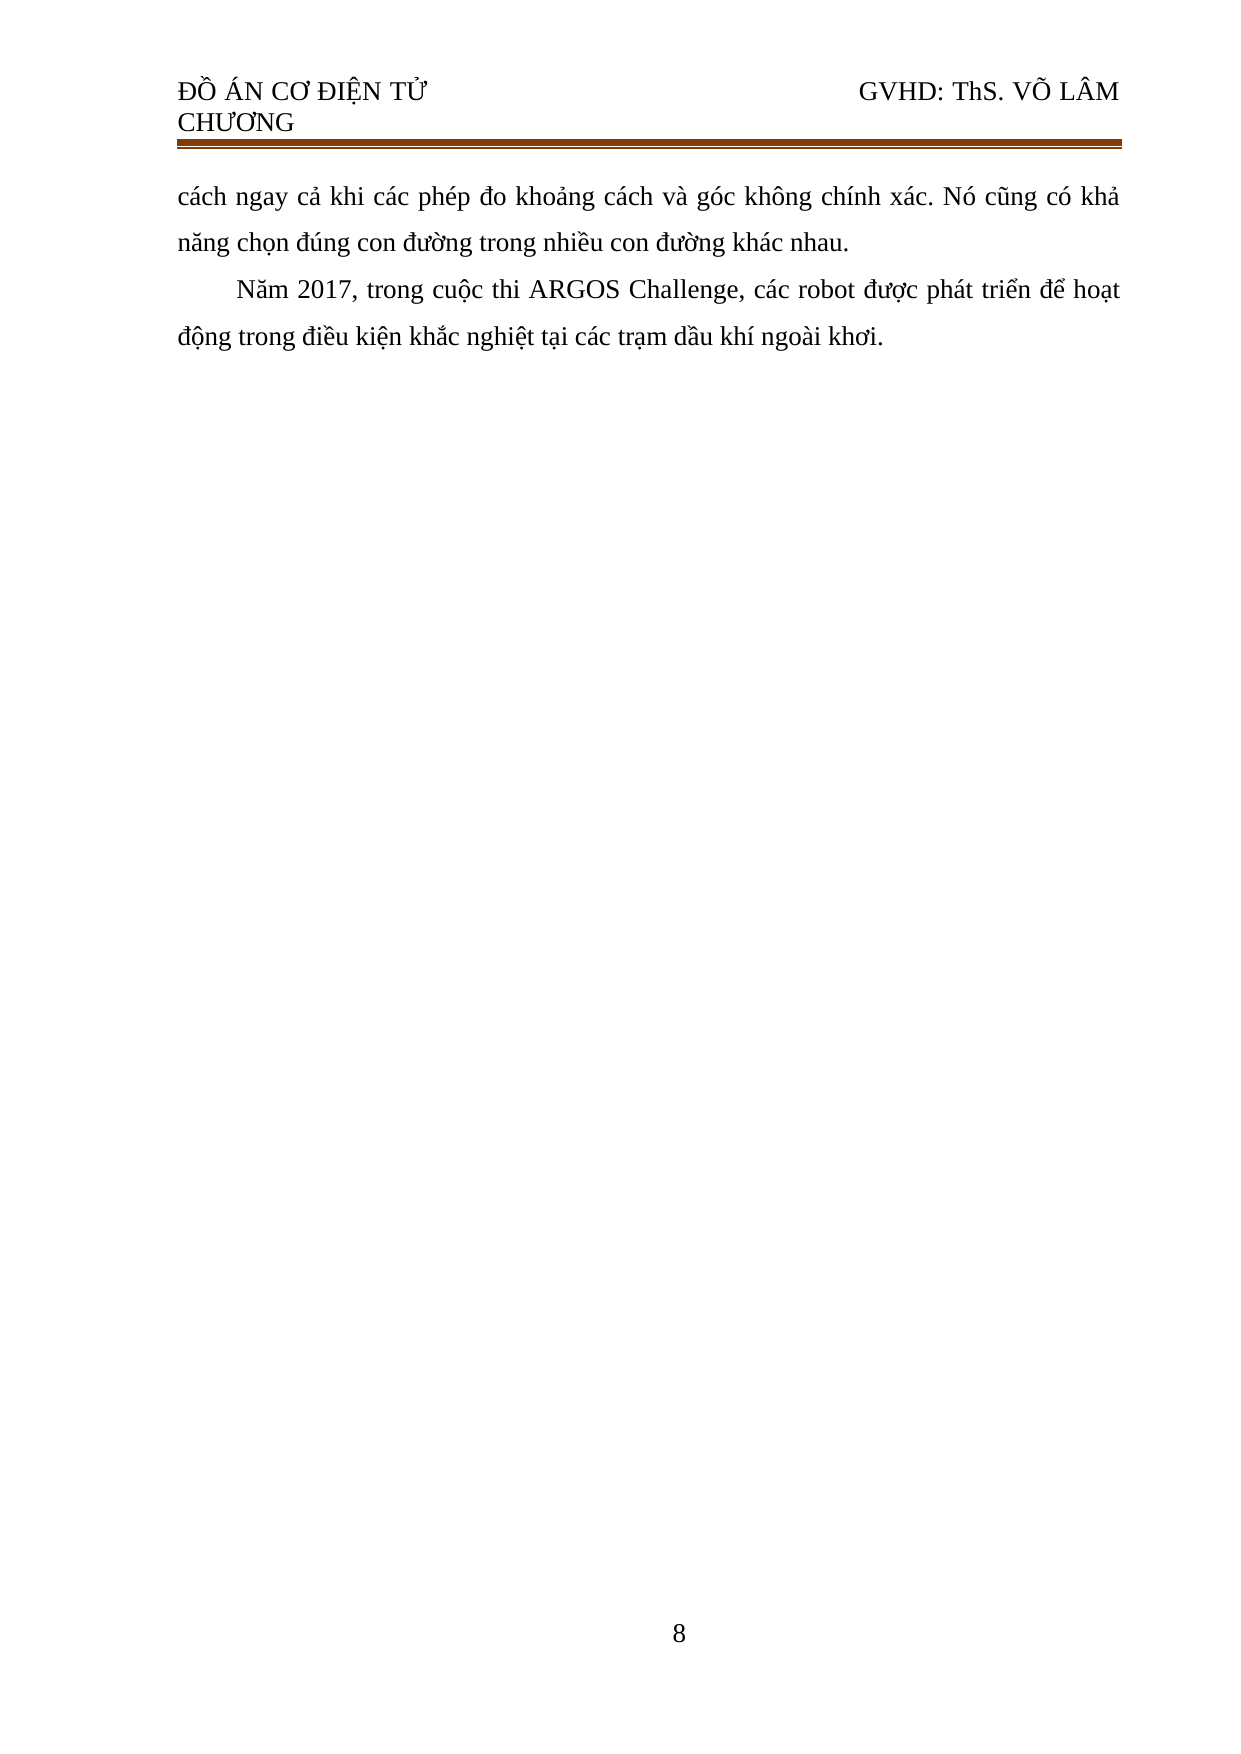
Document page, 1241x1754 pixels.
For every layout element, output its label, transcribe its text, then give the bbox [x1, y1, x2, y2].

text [177, 180, 1122, 258]
text Năm 2017, trong cuộc thi ARGOS Challenge, các robot được phát triển để hoạt động trong điều kiện khắc nghiệt tại các trạm dầu khí ngoài khơi. [177, 273, 1122, 351]
